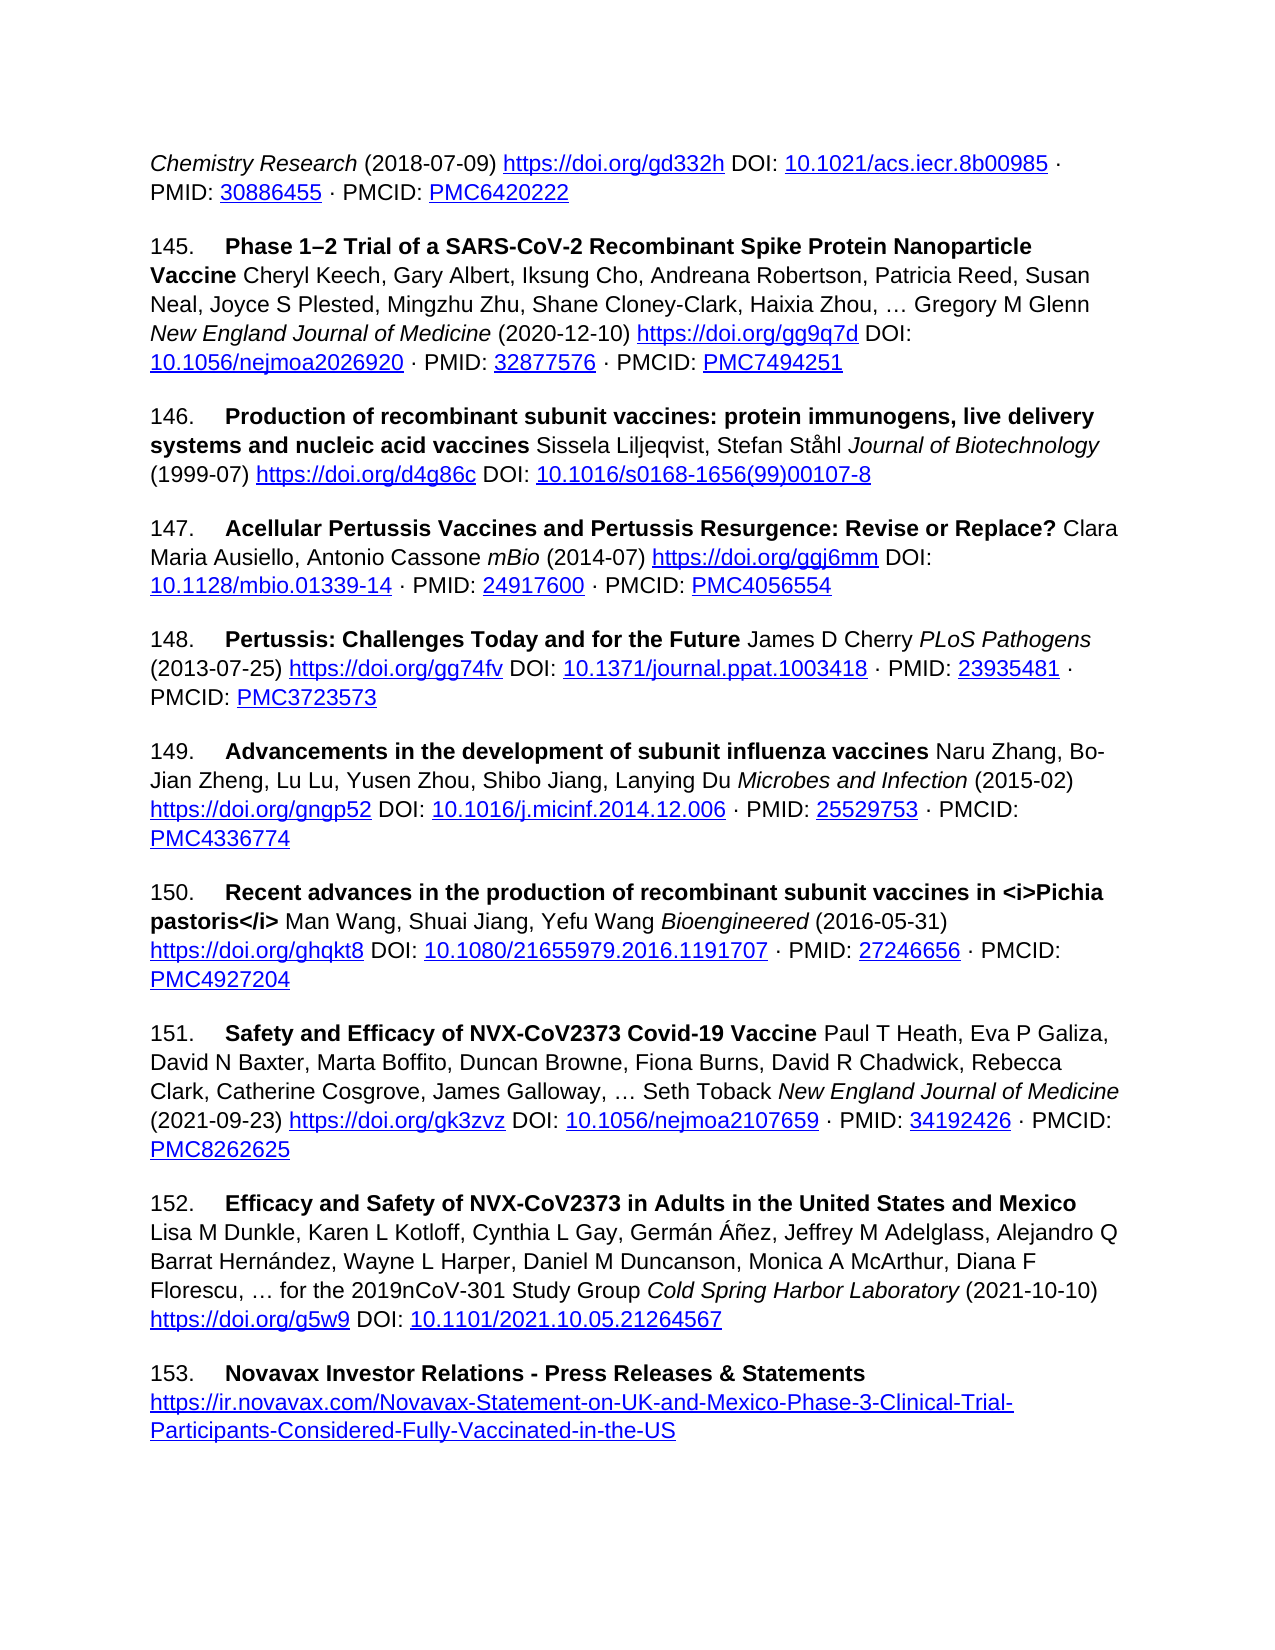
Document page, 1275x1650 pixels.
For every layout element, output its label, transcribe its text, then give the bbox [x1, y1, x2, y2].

text 146. Production of recombinant subunit vaccines: protein immunogens, live delivery systems and nucleic acid vaccines Sissela Liljeqvist, Stefan Ståhl Journal of Biotechnology (1999-07) https://doi.org/d4g86c DOI: 10.1016/s0168-1656(99)00107-8 [150, 403, 1125, 487]
text 151. Safety and Efficacy of NVX-CoV2373 Covid-19 Vaccine Paul T Heath, Eva P Galiza, David N Baxter, Marta Boffito, Duncan Browne, Fiona Burns, David R Chadwick, Rebecca Clark, Catherine Cosgrove, James Galloway, … Seth Toback New England Journal of Medicine (2021-09-23) https://doi.org/gk3zvz DOI: 10.1056/nejmoa2107659 · PMID: 34192426 · PMCID: PMC8262625 [150, 1020, 1125, 1162]
text 153. Novavax Investor Relations - Press Releases & Statements https://ir.novavax.com/Novavax-Statement-on-UK-and-Mexico-Phase-3-Clinical-Trial-Participants-Considered-Fully-Vaccinated-in-the-US [150, 1359, 1125, 1444]
text 147. Acellular Pertussis Vaccines and Pertussis Resurgence: Revise or Replace? Clara Maria Ausiello, Antonio Cassone mBio (2014-07) https://doi.org/ggj6mm DOI: 10.1128/mbio.01339-14 · PMID: 24917600 · PMCID: PMC4056554 [150, 514, 1125, 599]
text 149. Advancements in the development of subunit influenza vaccines Naru Zhang, Bo-Jian Zheng, Lu Lu, Yusen Zhou, Shibo Jiang, Lanying Du Microbes and Infection (2015-02) https://doi.org/gngp52 DOI: 10.1016/j.micinf.2014.12.006 · PMID: 25529753 · PMCID: PMC4336774 [150, 738, 1125, 852]
text 152. Efficacy and Safety of NVX-CoV2373 in Adults in the United States and Mexico Lisa M Dunkle, Karen L Kotloff, Cynthia L Gay, Germán Áñez, Jeffrey M Adelglass, Alejandro Q Barrat Hernández, Wayne L Harper, Daniel M Duncanson, Monica A McArthur, Diana F Florescu, … for the 2019nCoV-301 Study Group Cold Spring Harbor Laboratory (2021-10-10) https://doi.org/g5w9 DOI: 10.1101/2021.10.05.21264567 [150, 1190, 1125, 1332]
text 150. Recent advances in the production of recombinant subunit vaccines in <i>Pichia pastoris</i> Man Wang, Shuai Jiang, Yefu Wang Bioengineered (2016-05-31) https://doi.org/ghqkt8 DOI: 10.1080/21655979.2016.1191707 · PMID: 27246656 · PMCID: PMC4927204 [150, 879, 1125, 992]
text 145. Phase 1–2 Trial of a SARS-CoV-2 Recombinant Spike Protein Nanoparticle Vaccine Cheryl Keech, Gary Albert, Iksung Cho, Andreana Robertson, Patricia Reed, Susan Neal, Joyce S Plested, Mingzhu Zhu, Shane Cloney-Clark, Haixia Zhou, … Gregory M Glenn New England Journal of Medicine (2020-12-10) https://doi.org/gg9q7d DOI: 10.1056/nejmoa2026920 · PMID: 32877576 · PMCID: PMC7494251 [150, 233, 1125, 375]
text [150, 150, 1125, 205]
text 148. Pertussis: Challenges Today and for the Future James D Cherry PLoS Pathogens (2013-07-25) https://doi.org/gg74fv DOI: 10.1371/journal.ppat.1003418 · PMID: 23935481 · PMCID: PMC3723573 [150, 626, 1125, 711]
